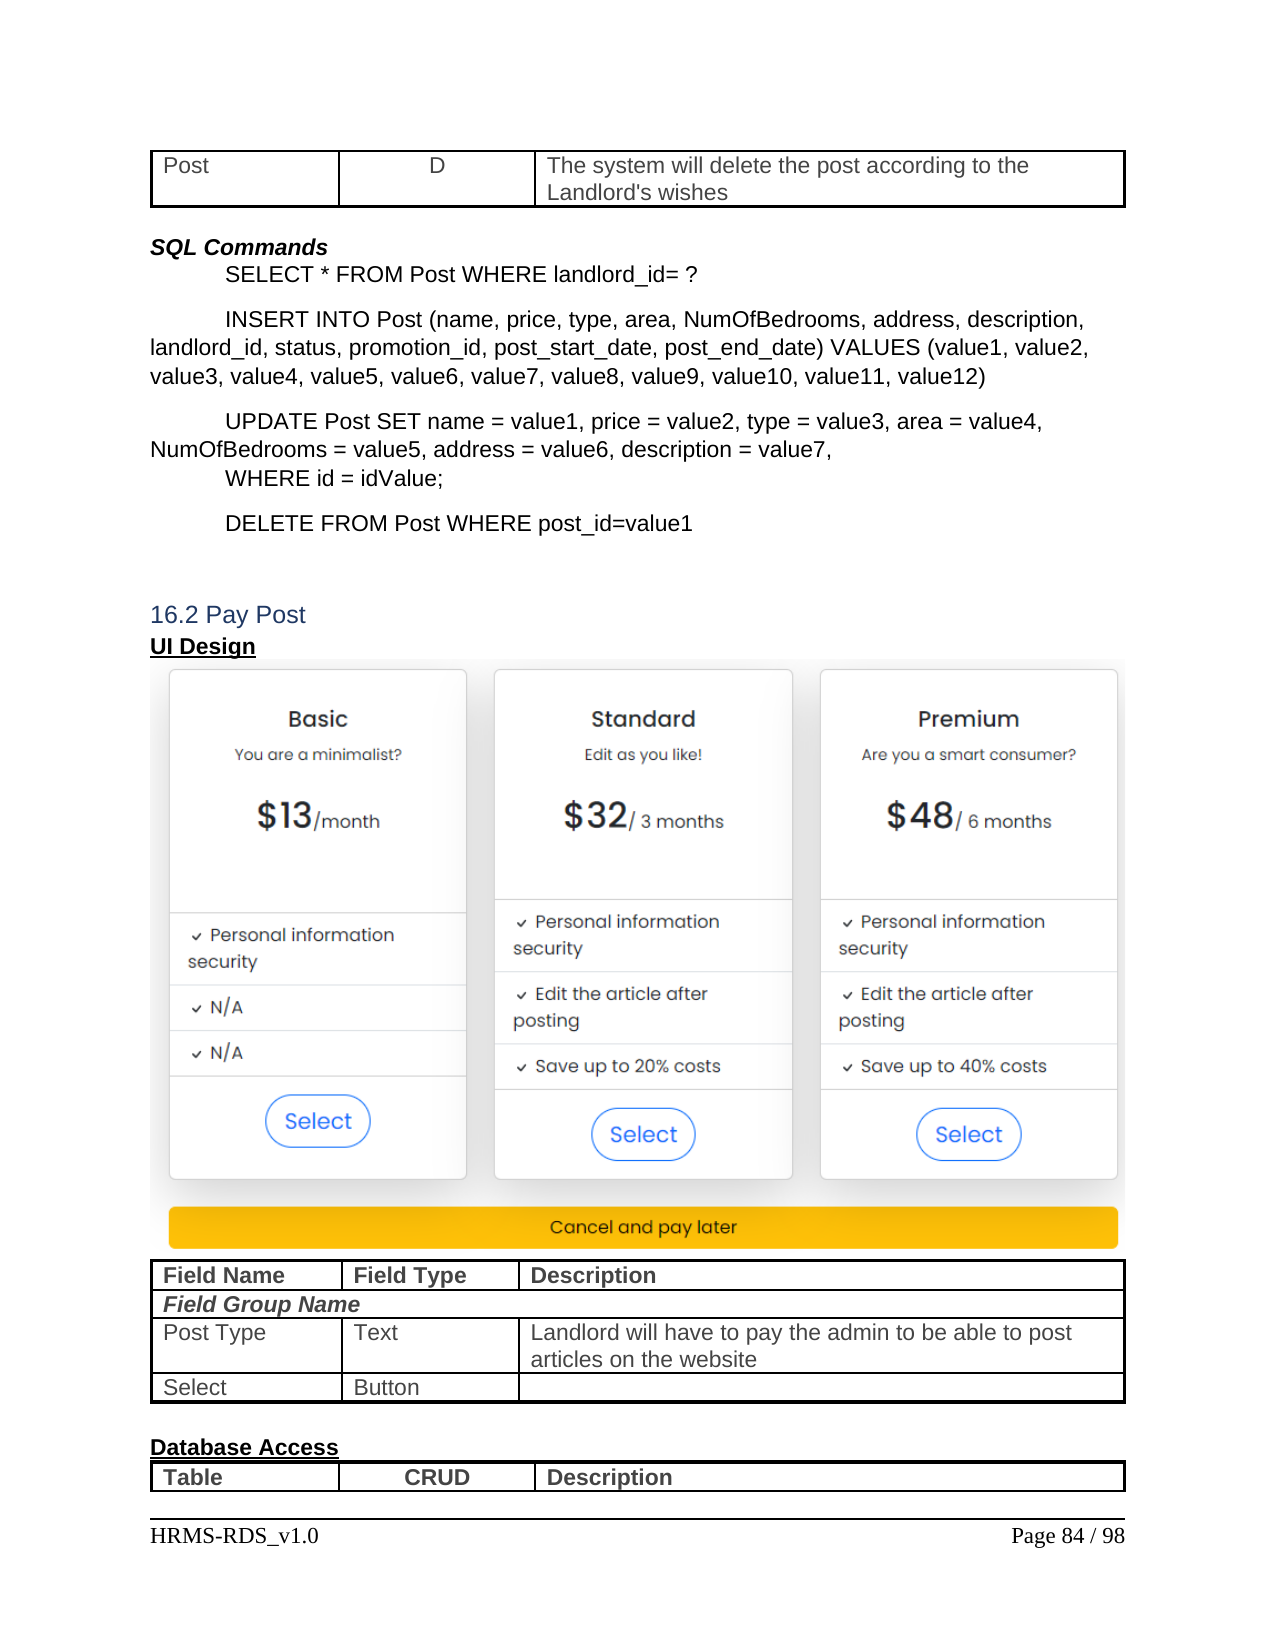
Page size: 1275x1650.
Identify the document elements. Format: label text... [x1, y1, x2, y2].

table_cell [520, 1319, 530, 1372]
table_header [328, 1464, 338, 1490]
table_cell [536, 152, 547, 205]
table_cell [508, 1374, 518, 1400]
text DELETE FROM Post WHERE post_id=value1 [150, 510, 1125, 536]
text UPDATE Post SET name = value1, price = value2, type = value3, area = value4, NumOfBedrooms = value5, address = value6, description = value7, WHERE id = idValue; [150, 408, 1125, 491]
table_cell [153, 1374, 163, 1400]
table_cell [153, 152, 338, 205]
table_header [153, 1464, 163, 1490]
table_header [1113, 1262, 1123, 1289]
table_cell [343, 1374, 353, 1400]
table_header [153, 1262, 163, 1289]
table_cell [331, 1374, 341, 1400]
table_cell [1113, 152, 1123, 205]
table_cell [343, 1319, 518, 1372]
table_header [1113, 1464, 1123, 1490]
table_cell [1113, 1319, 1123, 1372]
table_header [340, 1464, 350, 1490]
picture [150, 659, 1125, 1259]
text SELECT * FROM Post WHERE landlord_id= ? [150, 261, 1125, 287]
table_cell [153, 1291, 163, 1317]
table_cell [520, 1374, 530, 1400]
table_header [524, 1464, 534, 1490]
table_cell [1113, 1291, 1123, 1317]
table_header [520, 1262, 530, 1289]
subtitle UI Design [150, 633, 1125, 659]
subtitle 16.2 Pay Post [150, 600, 1125, 629]
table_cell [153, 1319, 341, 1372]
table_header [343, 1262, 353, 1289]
subtitle Database Access [150, 1434, 1125, 1460]
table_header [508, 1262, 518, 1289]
text INSERT INTO Post (name, price, type, area, NumOfBedrooms, address, description, landlord_id, status, promotion_id, post_start_date, post_end_date) VALUES (value1, value2, value3, value4, value5, value6, value7, value8, value9, value10, value11, value12) [150, 306, 1125, 389]
text SQL Commands [150, 234, 1125, 261]
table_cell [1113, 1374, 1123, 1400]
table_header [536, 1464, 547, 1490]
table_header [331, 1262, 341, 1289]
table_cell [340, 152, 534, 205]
